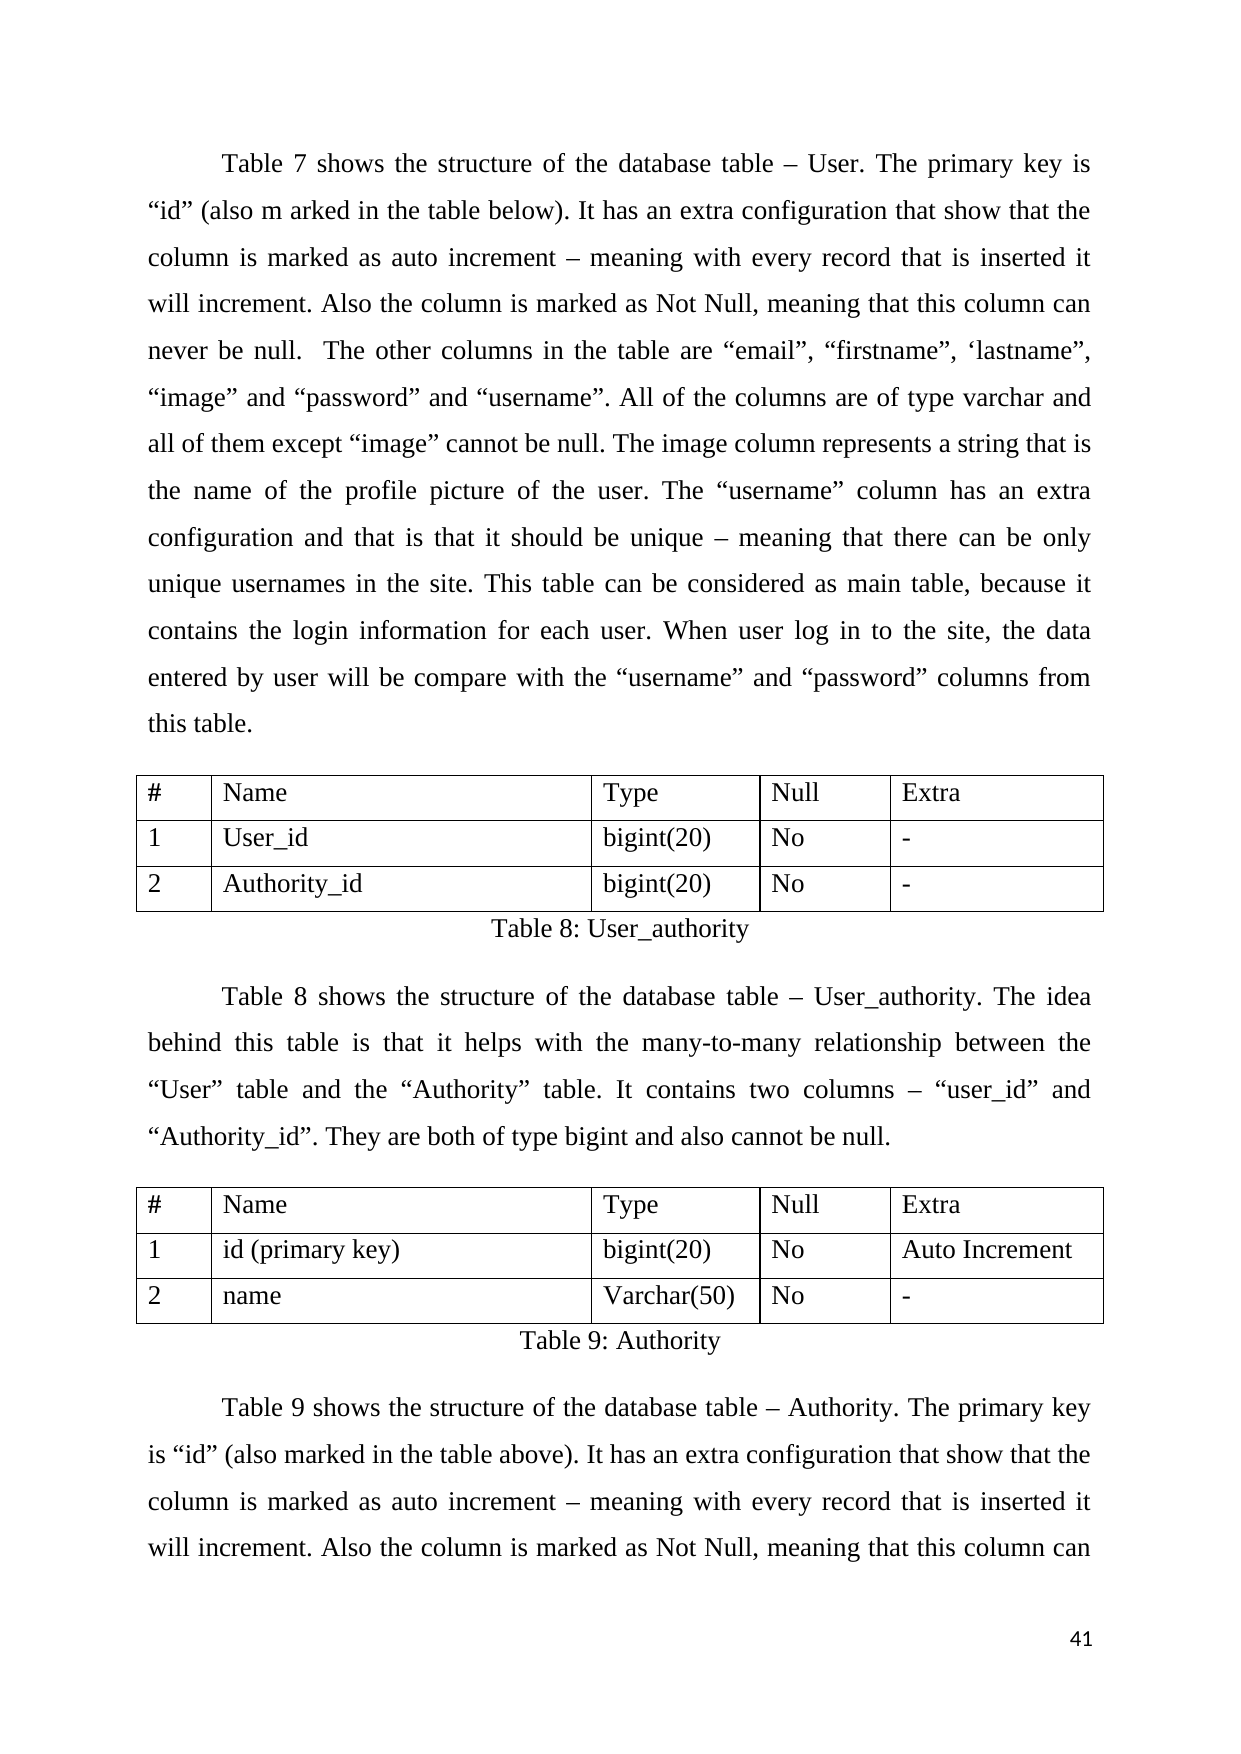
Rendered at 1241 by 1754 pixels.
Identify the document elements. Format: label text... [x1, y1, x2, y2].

table_cell bigint(20) [592, 1234, 759, 1278]
table_header Name [212, 1188, 591, 1232]
table_cell No [761, 821, 890, 866]
table_header Null [761, 1188, 890, 1232]
table_header Extra [891, 776, 1103, 820]
table_cell No [761, 867, 890, 911]
table_cell bigint(20) [592, 821, 759, 866]
table_cell 2 [137, 867, 211, 911]
table_cell name [212, 1279, 591, 1323]
table_cell - [891, 867, 1103, 911]
table_header # [137, 776, 211, 820]
table_cell 2 [137, 1279, 211, 1323]
table_header Type [592, 776, 759, 820]
table_cell - [891, 1279, 1103, 1323]
table_header Null [761, 776, 890, 820]
table_header Extra [891, 1188, 1103, 1232]
table_header # [137, 1188, 211, 1232]
table_header Type [592, 1188, 759, 1232]
text Table 8: User_authority [148, 912, 1093, 943]
table_cell 1 [137, 821, 211, 866]
table_header Name [212, 776, 591, 820]
table_cell No [761, 1234, 890, 1278]
table_cell id (primary key) [212, 1234, 591, 1278]
table_cell Varchar(50) [592, 1279, 759, 1323]
table_cell Authority_id [212, 867, 591, 911]
table_cell - [891, 821, 1103, 866]
table_cell Auto Increment [891, 1234, 1103, 1278]
table_cell No [761, 1279, 890, 1323]
table_cell User_id [212, 821, 591, 866]
text Table 7 shows the structure of the database table – User. The primary key is “id” (also m arked in the table below). It has an extra configuration that show that the column is marked as auto increment – meaning with every record that is inserted it will increment. Also the column is marked as Not Null, meaning that this column can never be null. The other columns in the table are “email”, “firstname”, ‘lastname”, “image” and “password” and “username”. All of the columns are of type varchar and all of them except “image” cannot be null. The image column represents a string that is the name of the profile picture of the user. The “username” column has an extra configuration and that is that it should be unique – meaning that there can be only unique usernames in the site. This table can be considered as main table, because it contains the login information for each user. When user log in to the site, the data entered by user will be compare with the “username” and “password” columns from this table. [148, 148, 1093, 739]
text Table 9: Authority [148, 1324, 1093, 1355]
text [148, 1392, 1093, 1563]
text Table 8 shows the structure of the database table – User_authority. The idea behind this table is that it helps with the many-to-many relationship between the “User” table and the “Authority” table. It contains two columns – “user_id” and “Authority_id”. They are both of type bigint and also cannot be null. [148, 979, 1093, 1151]
table_cell bigint(20) [592, 867, 759, 911]
table_cell 1 [137, 1234, 211, 1278]
